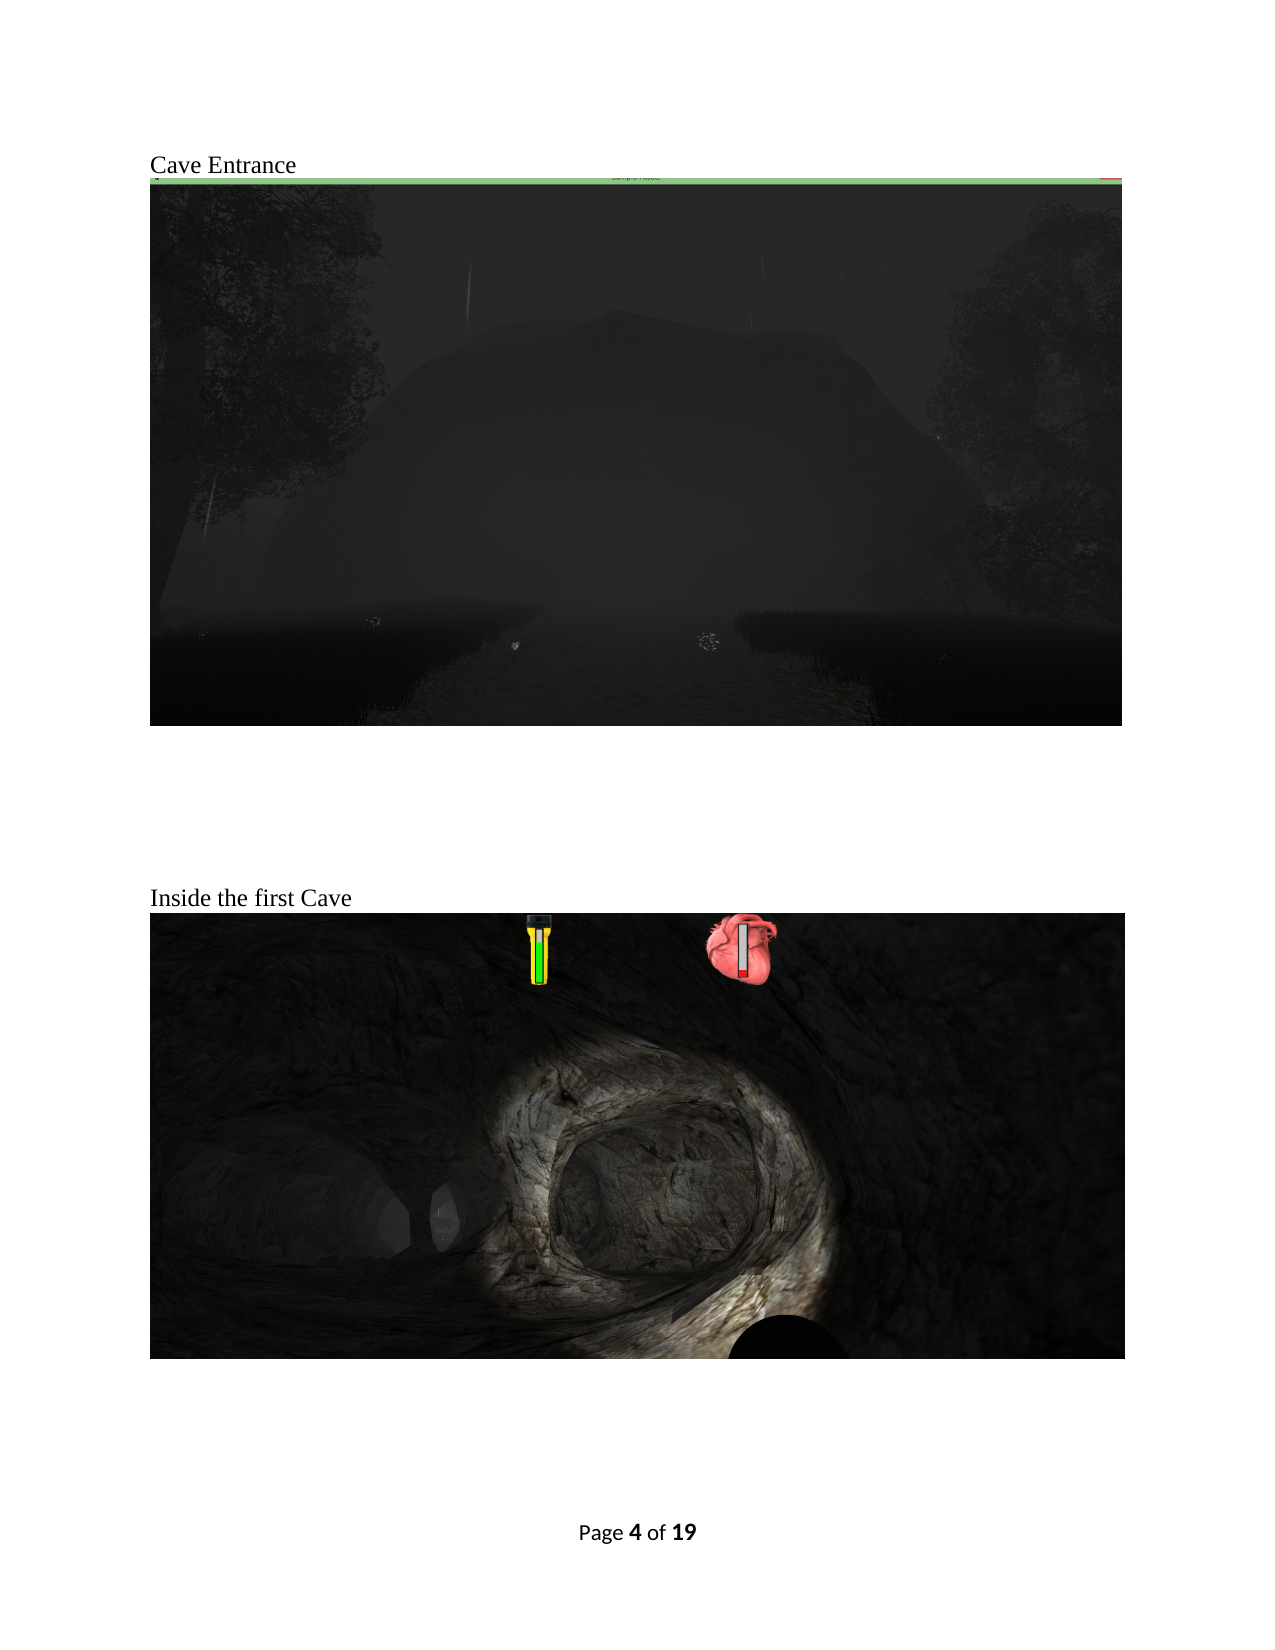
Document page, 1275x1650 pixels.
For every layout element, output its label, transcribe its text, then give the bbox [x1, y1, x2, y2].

picture [150, 912, 1125, 1359]
text Inside the first Cave [150, 883, 1125, 912]
text Cave Entrance [150, 150, 1125, 179]
picture [150, 178, 1122, 726]
